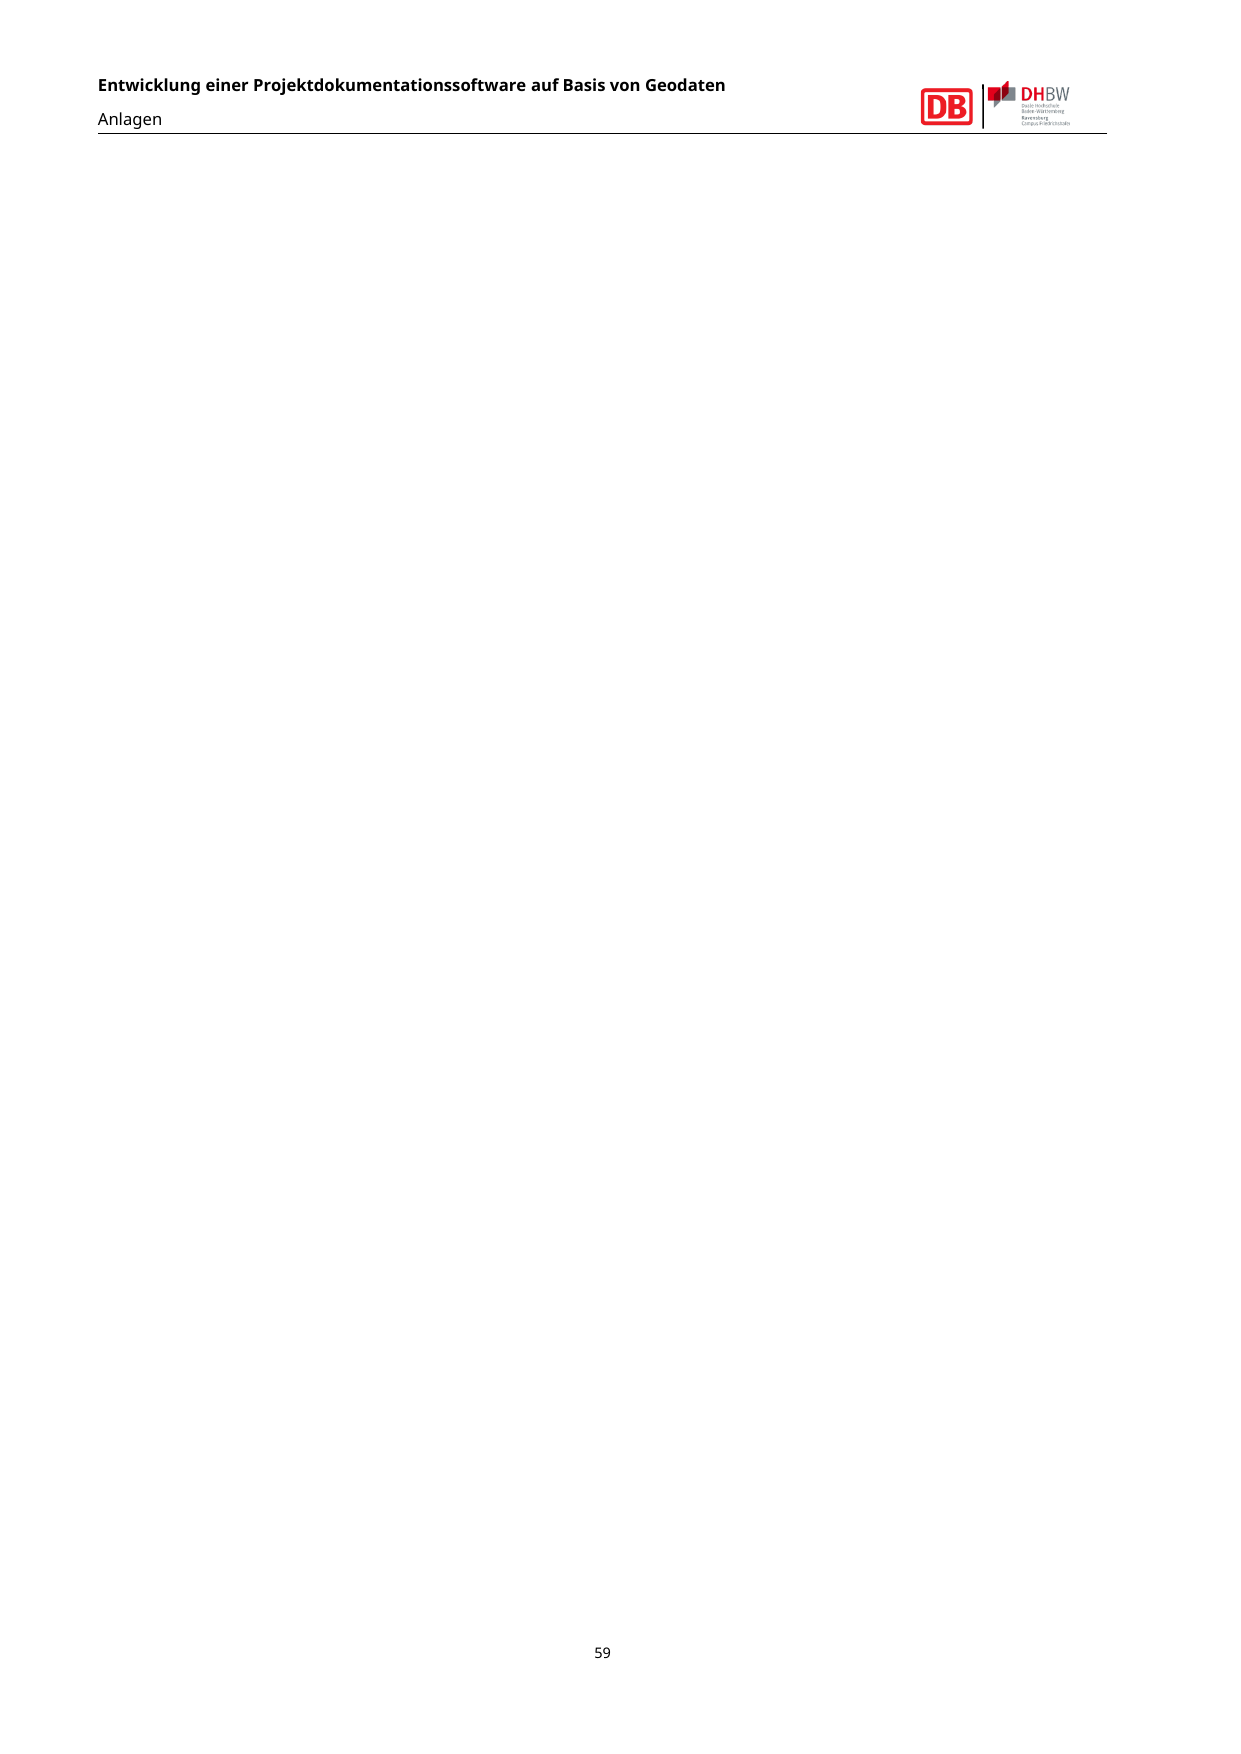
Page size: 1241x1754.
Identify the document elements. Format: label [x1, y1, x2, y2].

picture [920, 88, 974, 126]
picture [987, 81, 1070, 126]
